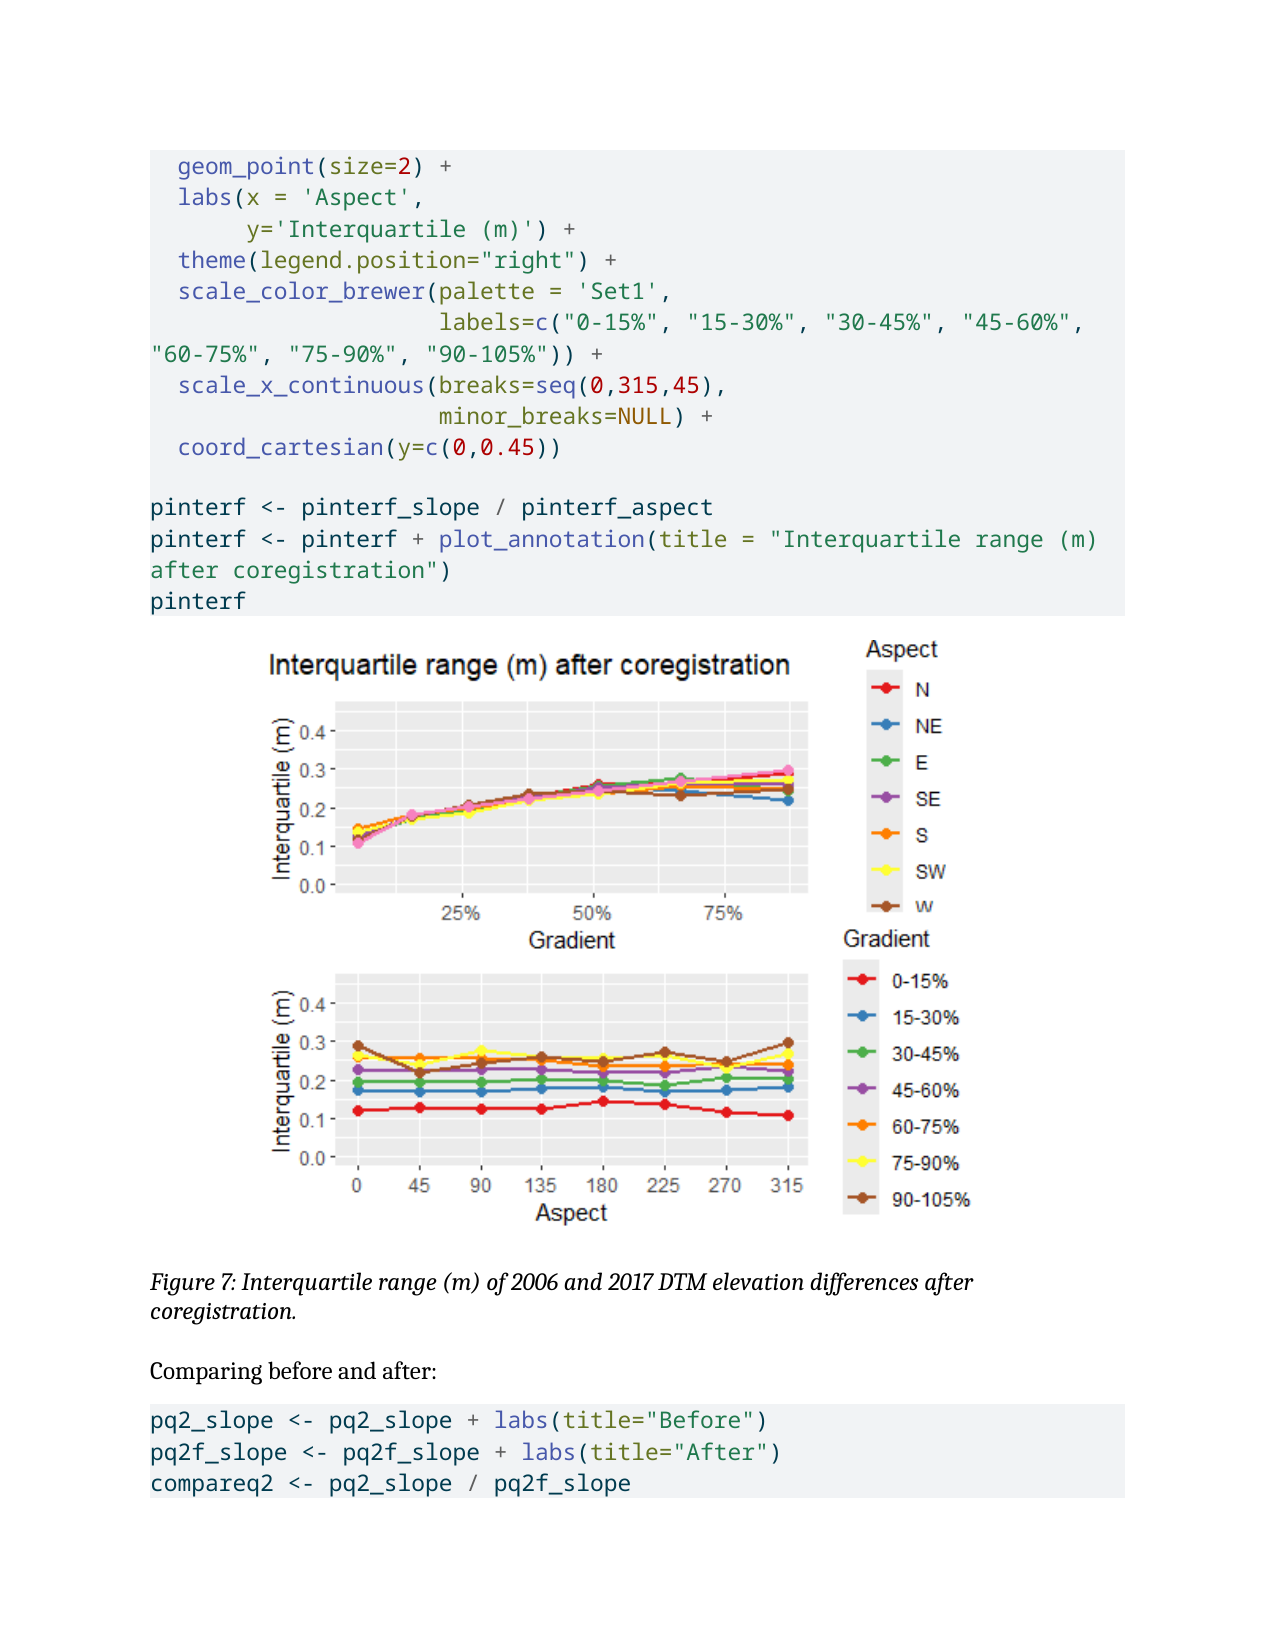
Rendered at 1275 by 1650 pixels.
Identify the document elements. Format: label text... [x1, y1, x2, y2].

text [150, 150, 1125, 616]
table_header Figure 7: Interquartile range (m) of 2006 and 2017 DTM elevation differences after coregistration. [139, 637, 1114, 1338]
picture [247, 640, 1006, 1248]
text Comparing before and after: [150, 1357, 1125, 1386]
